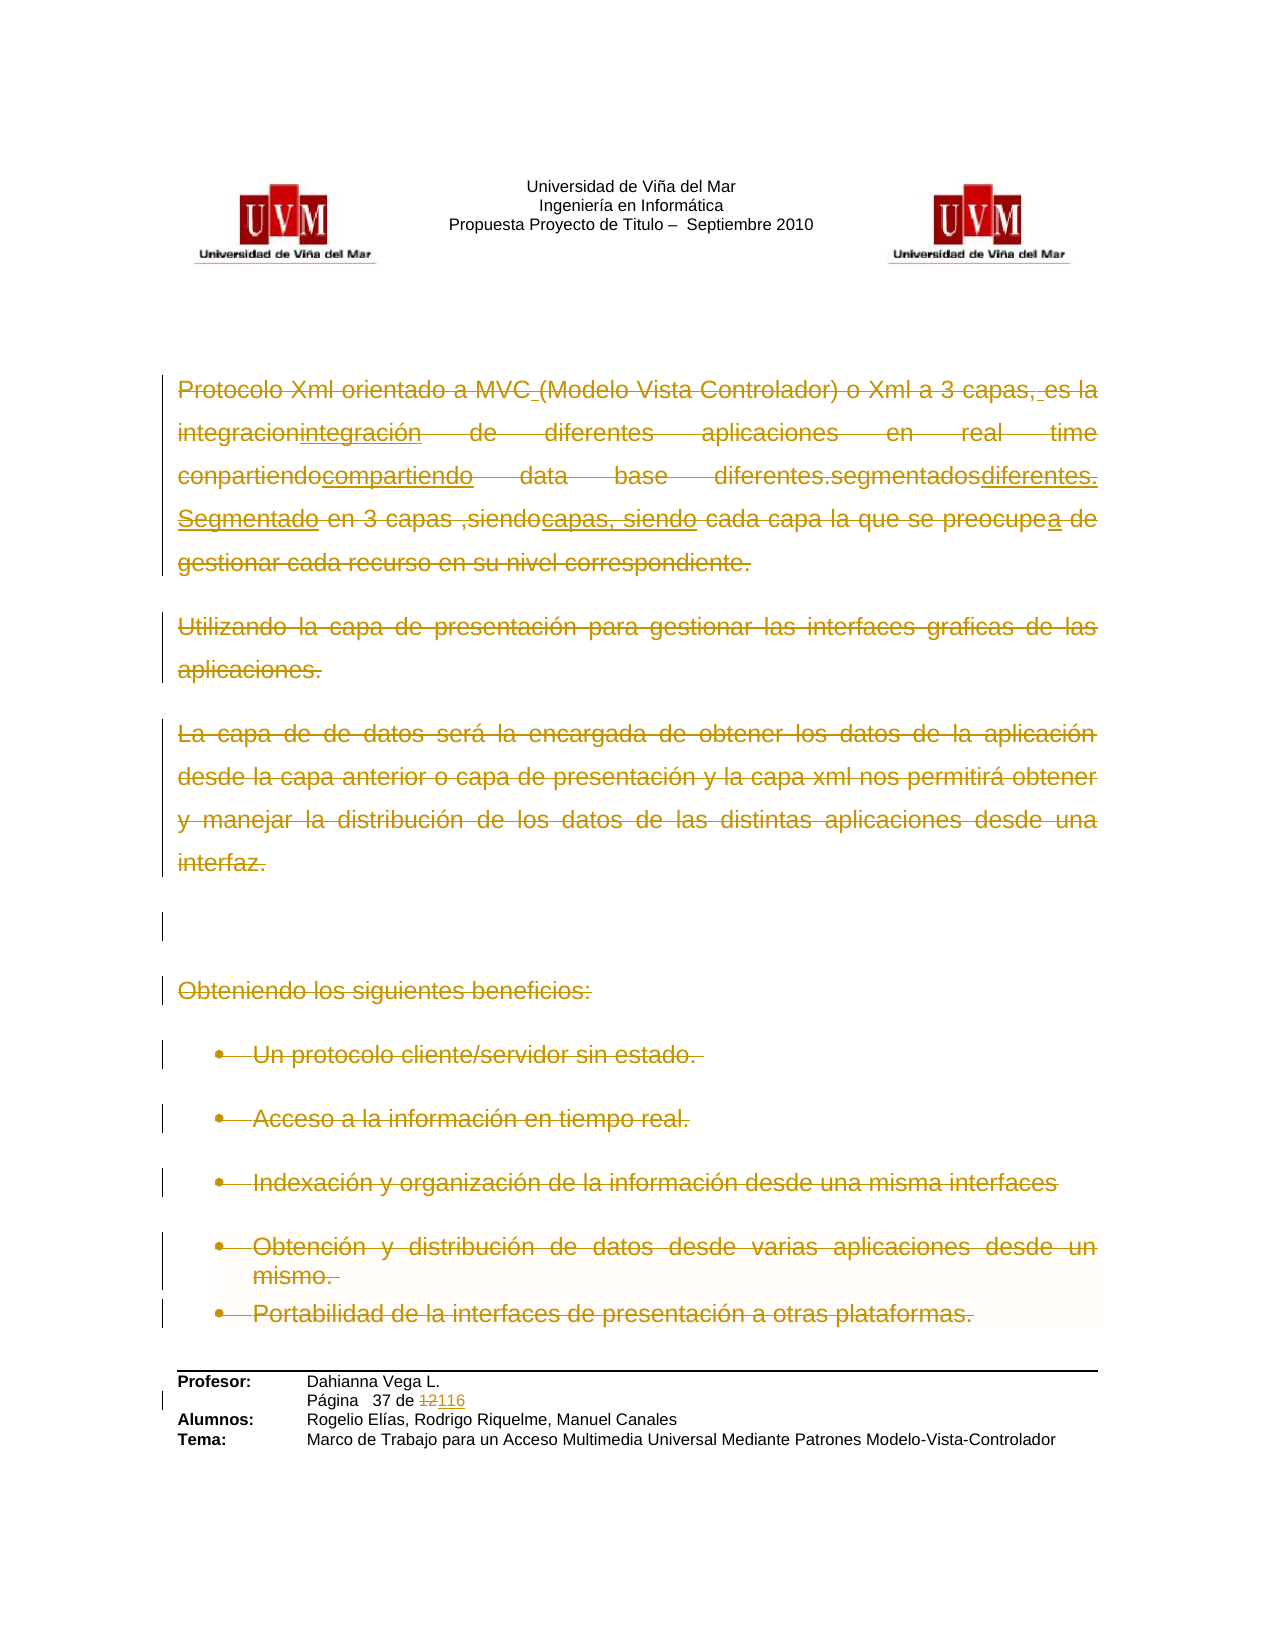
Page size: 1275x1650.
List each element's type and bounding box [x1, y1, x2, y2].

picture [871, 176, 1084, 267]
picture [177, 176, 390, 267]
